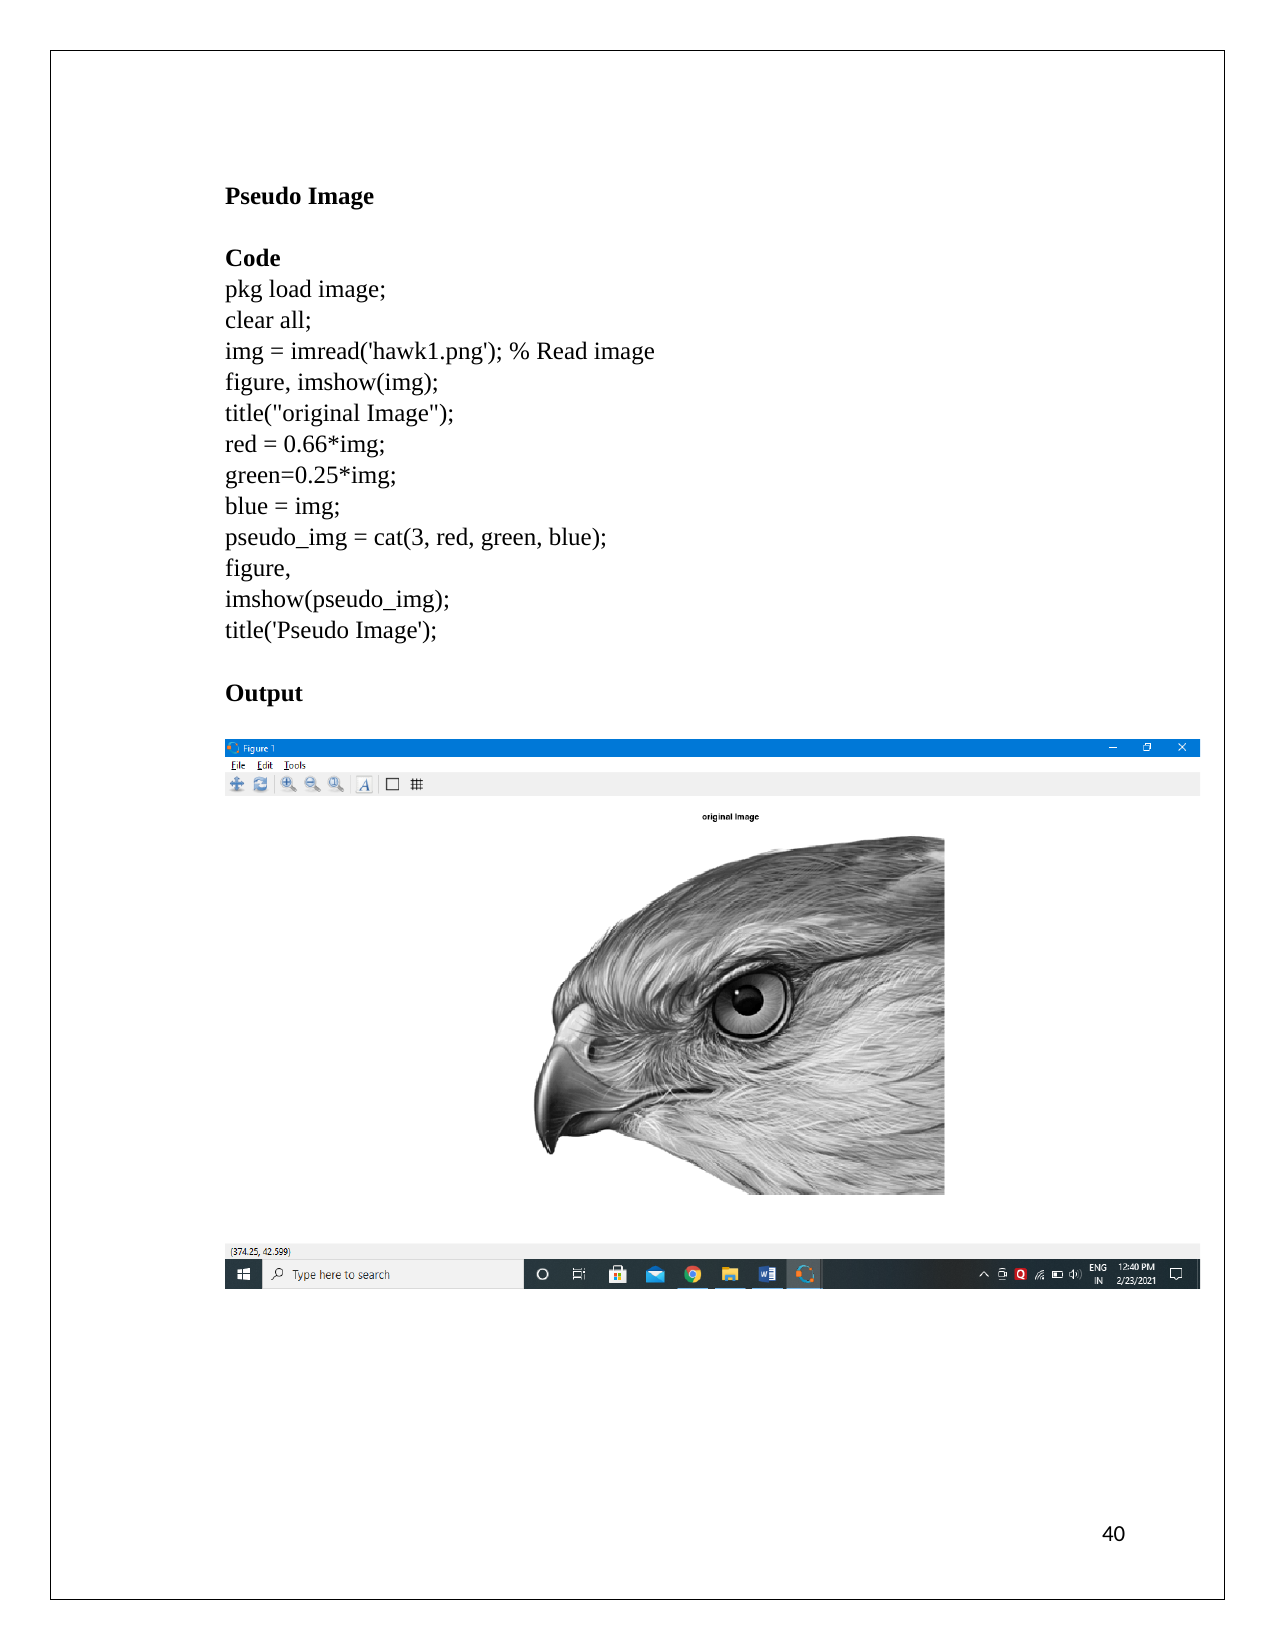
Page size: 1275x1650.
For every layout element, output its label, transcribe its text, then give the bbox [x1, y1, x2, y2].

list figure, imshow(img); [225, 367, 1125, 396]
picture [225, 739, 1200, 1289]
list red = 0.66*img; [225, 429, 1125, 458]
list pkg load image; [225, 274, 1125, 303]
list pseudo_img = cat(3, red, green, blue); [225, 522, 1125, 551]
list Code [225, 243, 1125, 272]
list title("original Image"); [225, 398, 1125, 427]
list green=0.25*img; [225, 460, 1125, 489]
list img = imread('hawk1.png'); % Read image [225, 336, 1125, 365]
list Output [225, 678, 1125, 706]
list imshow(pseudo_img); [225, 584, 1125, 613]
list blue = img; [225, 491, 1125, 520]
list Pseudo Image [225, 181, 1125, 210]
list clear all; [225, 305, 1125, 334]
list figure, [225, 553, 1125, 582]
list title('Pseudo Image'); [225, 616, 1125, 644]
